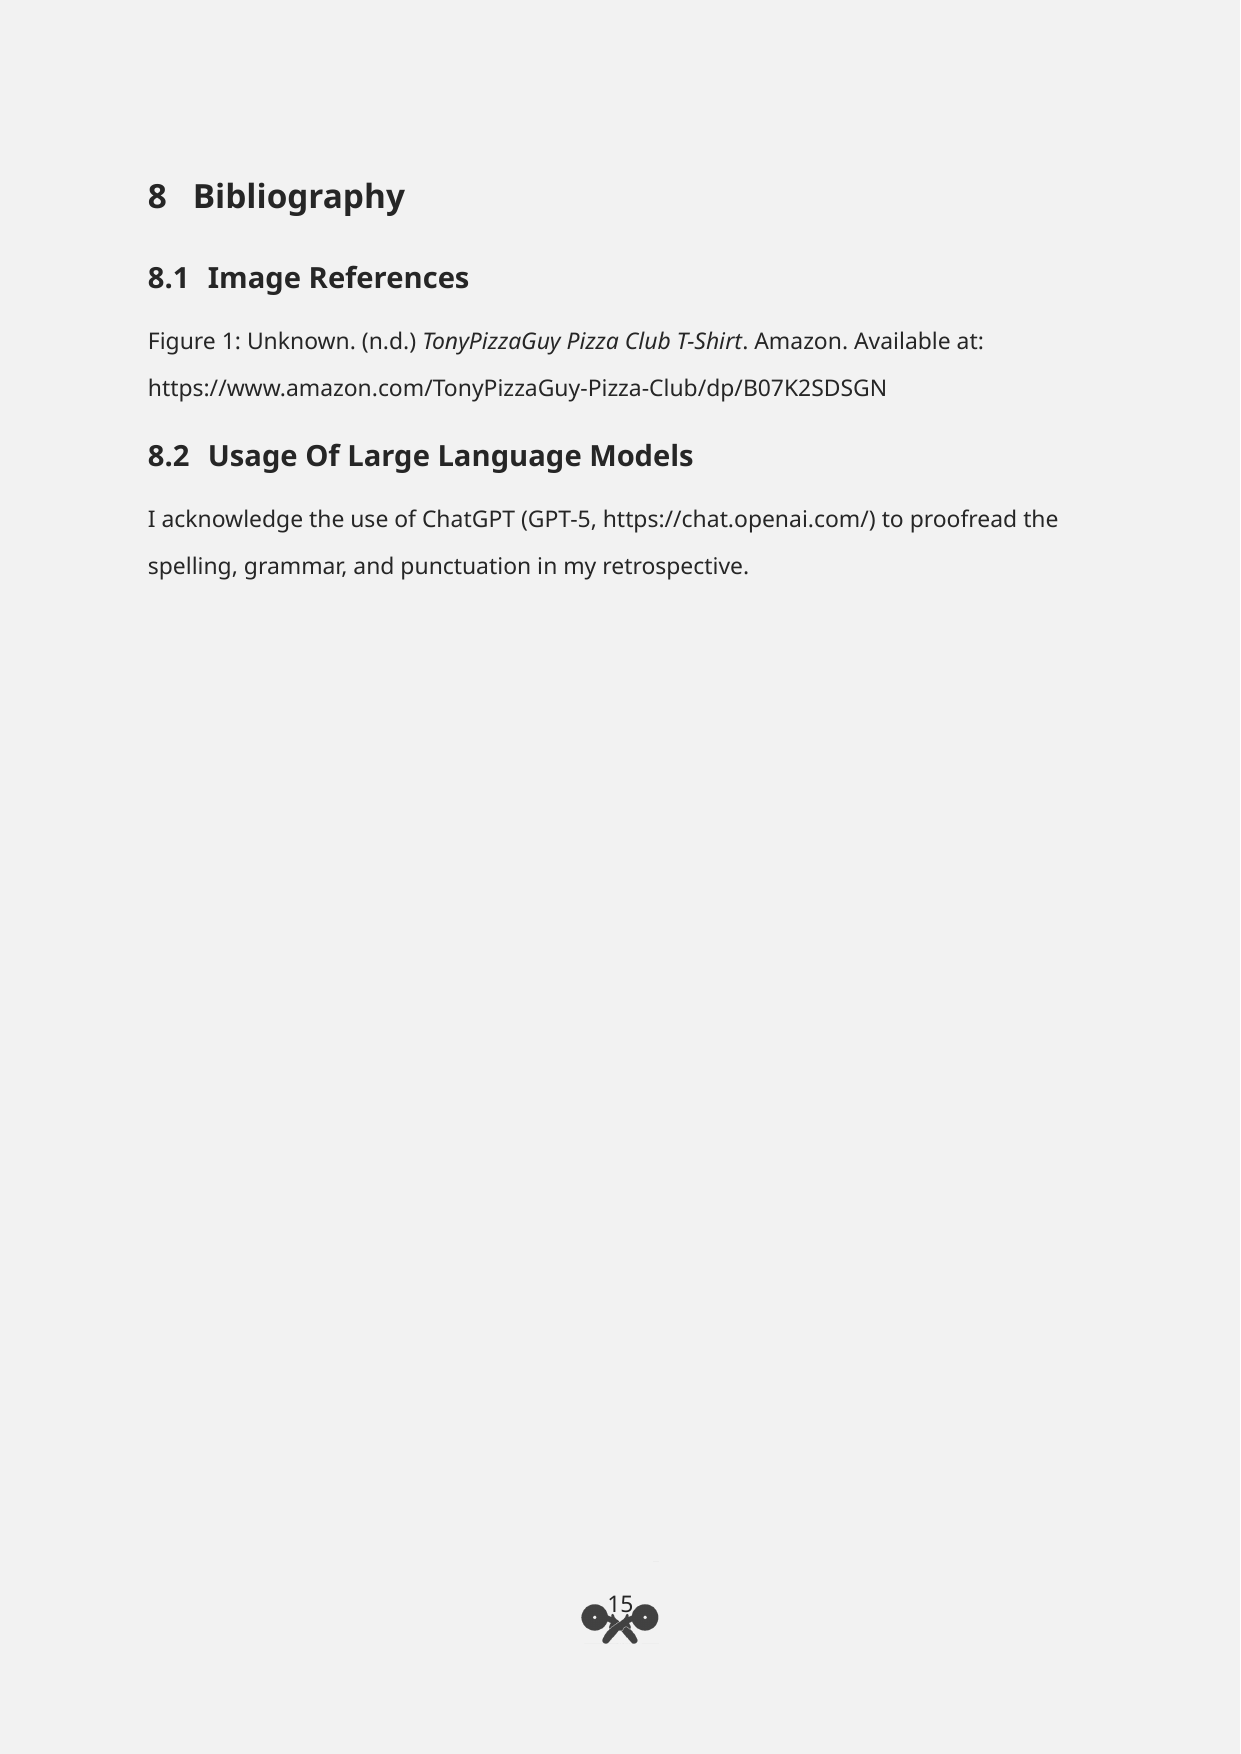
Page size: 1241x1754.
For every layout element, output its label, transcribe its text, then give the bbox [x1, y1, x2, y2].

picture [581, 1561, 659, 1644]
subtitle Bibliography [148, 173, 1093, 218]
text Figure 1: Unknown. (n.d.) TonyPizzaGuy Pizza Club T-Shirt. Amazon. Available at: https://www.amazon.com/TonyPizzaGuy-Pizza-Club/dp/B07K2SDSGN [148, 325, 1093, 403]
subtitle Image References [148, 257, 1093, 297]
text I acknowledge the use of ChatGPT (GPT-5, https://chat.openai.com/) to proofread the spelling, grammar, and punctuation in my retrospective. [148, 503, 1093, 582]
subtitle Usage Of Large Language Models [148, 436, 1093, 475]
